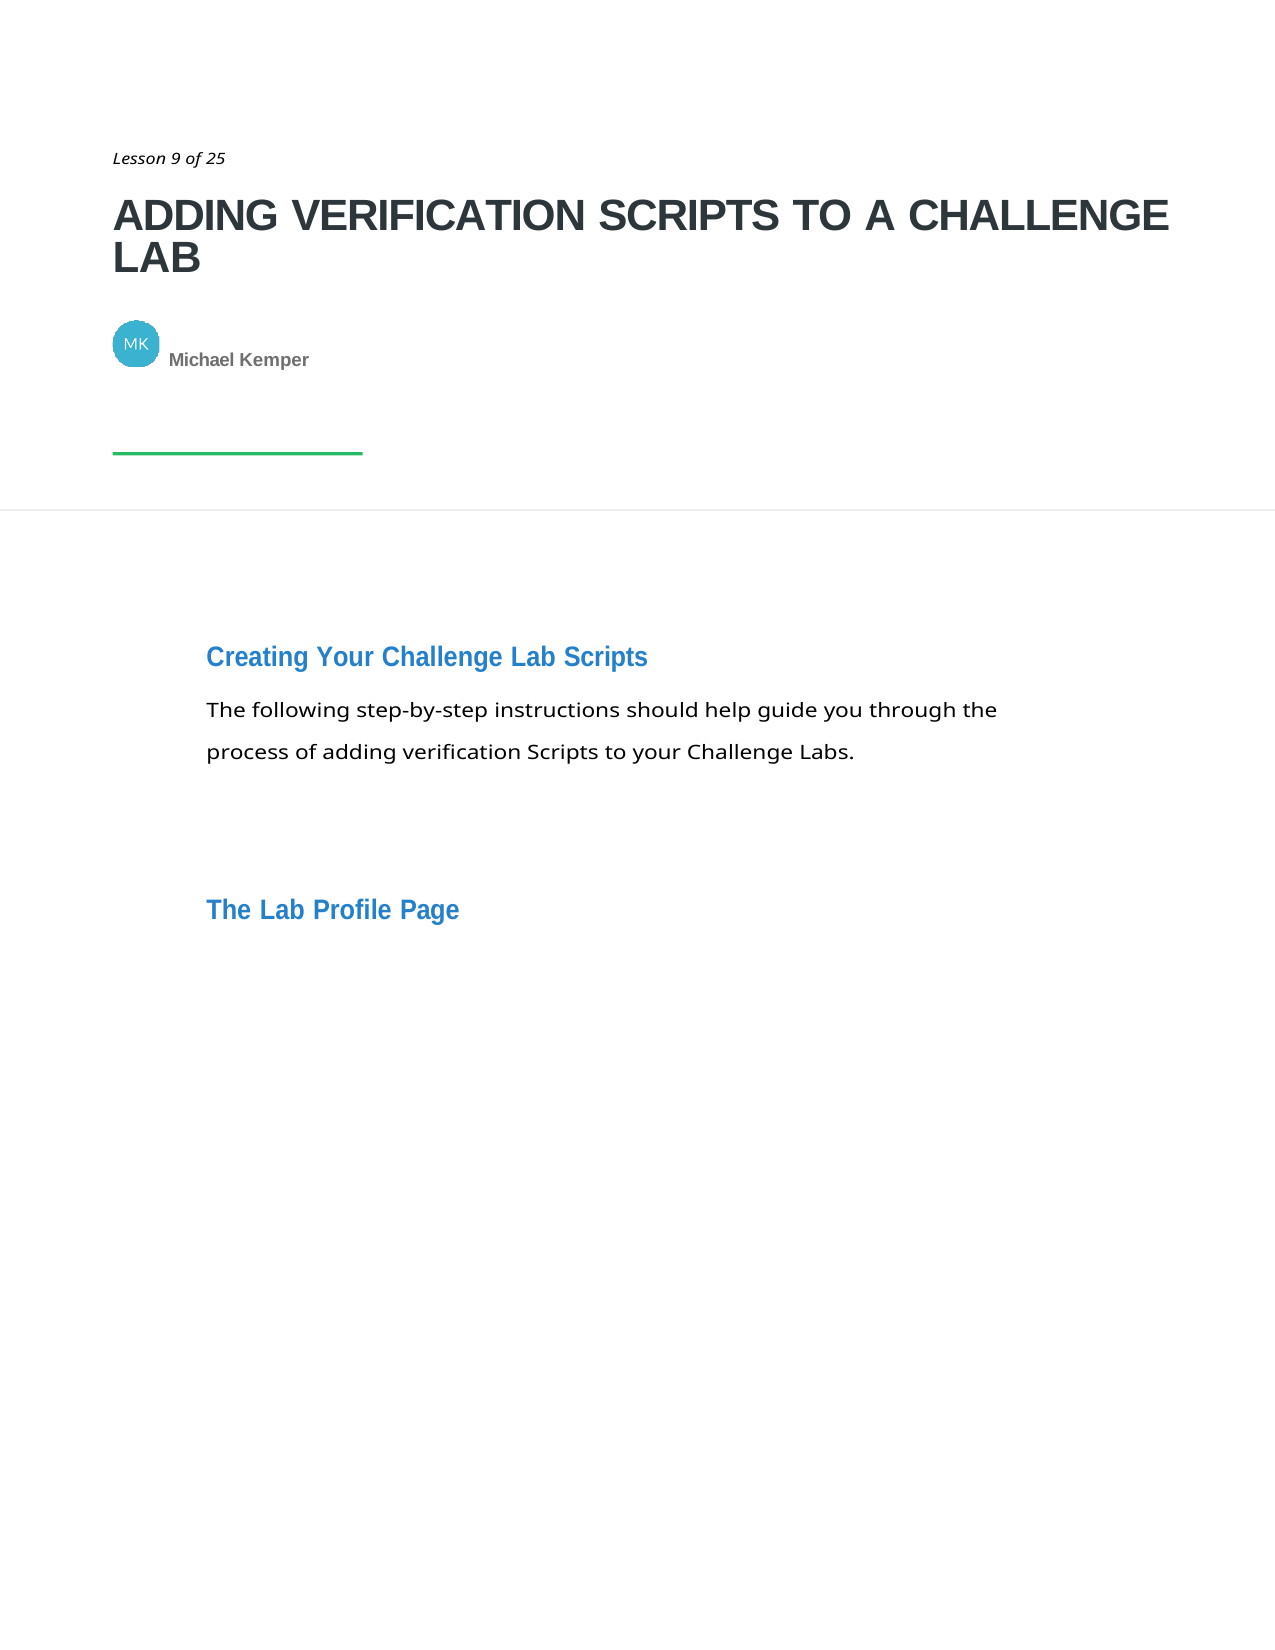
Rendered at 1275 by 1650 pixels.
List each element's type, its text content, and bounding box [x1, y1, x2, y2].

subtitle The Lab Proﬁle Page [206, 893, 1200, 925]
text Michael Kemper [112, 319, 1200, 371]
text Lesson 9 of 25 [112, 148, 1200, 169]
subtitle Creating Your Challenge Lab Scripts [206, 640, 1200, 672]
subtitle ADDING VERIFICATION SCRIPTS TO A CHALLENGE LAB [112, 196, 1200, 282]
picture [112, 319, 160, 367]
text The following step-by-step instructions should help guide you through the process of adding veriﬁcation Scripts to your Challenge Labs. [206, 696, 1067, 766]
